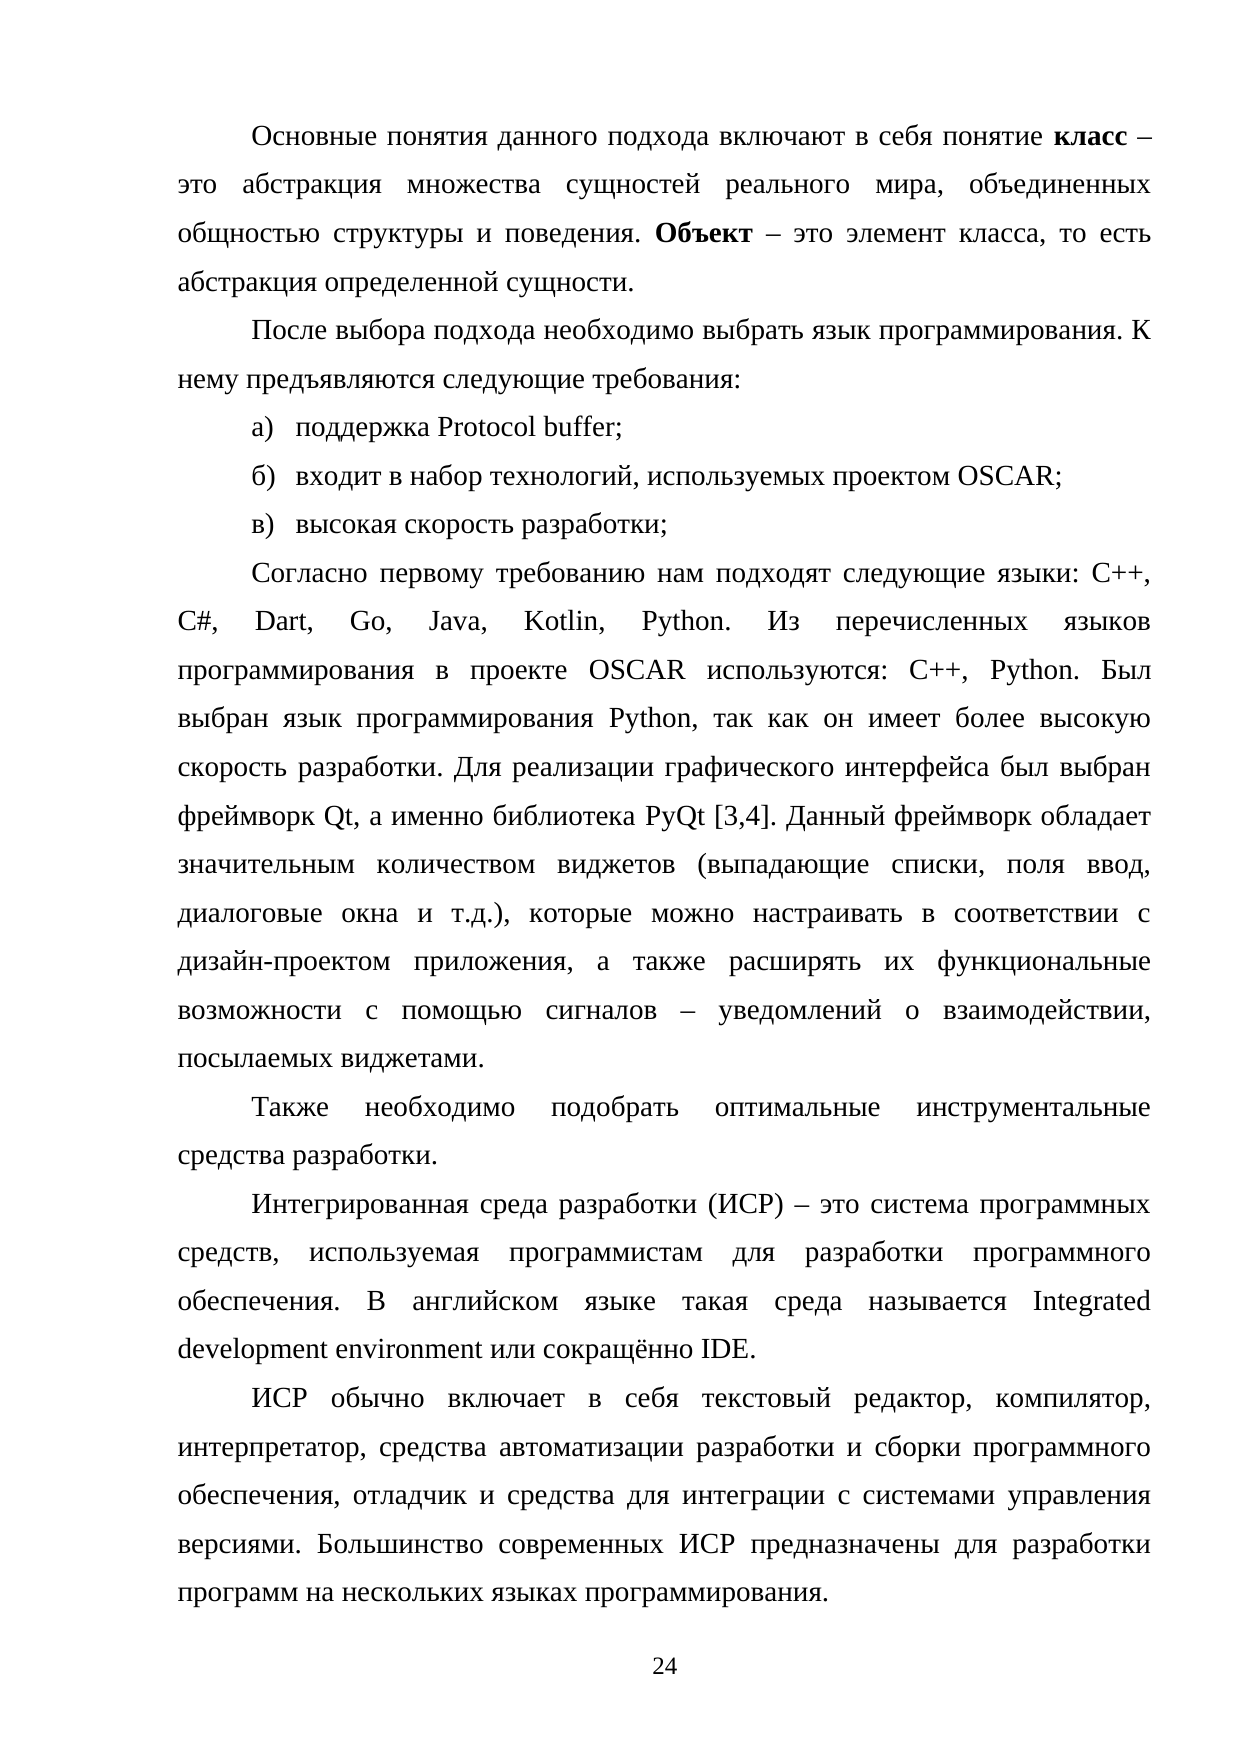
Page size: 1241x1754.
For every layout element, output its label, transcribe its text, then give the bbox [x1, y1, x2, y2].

list высокая скорость разработки; [177, 506, 1152, 540]
text Согласно первому требованию нам подходят следующие языки: C++, C#, Dart, Go, Java, Kotlin, Python. Из перечисленных языков программирования в проекте OSCAR используются: C++, Python. Был выбран язык программирования Python, так как он имеет более высокую скорость разработки. Для реализации графического интерфейса был выбран фреймворк Qt, а именно библиотека PyQt [3,4]. Данный фреймворк обладает значительным количеством виджетов (выпадающие списки, поля ввод, диалоговые окна и т.д.), которые можно настраивать в соответствии с дизайн-проектом приложения, а также расширять их функциональные возможности с помощью сигналов – уведомлений о взаимодействии, посылаемых виджетами. [177, 555, 1152, 1074]
text Интегрированная среда разработки (ИСР) – это система программных средств, используемая программистам для разработки программного обеспечения. В английском языке такая среда называется Integrated development environment или сокращённо IDE. [177, 1186, 1152, 1365]
list входит в набор технологий, используемых проектом OSCAR; [177, 458, 1152, 491]
text ИСР обычно включает в себя текстовый редактор, компилятор, интерпретатор, средства автоматизации разработки и сборки программного обеспечения, отладчик и средства для интеграции с системами управления версиями. Большинство современных ИСР предназначены для разработки программ на нескольких языках программирования. [177, 1380, 1152, 1608]
text После выбора подхода необходимо выбрать язык программирования. К нему предъявляются следующие требования: [177, 312, 1152, 394]
text Также необходимо подобрать оптимальные инструментальные средства разработки. [177, 1089, 1152, 1171]
text Основные понятия данного подхода включают в себя понятие класс – это абстракция множества сущностей реального мира, объединенных общностью структуры и поведения. Объект – это элемент класса, то есть абстракция определенной сущности. [177, 118, 1152, 297]
list поддержка Protocol buffer; [177, 409, 1152, 443]
